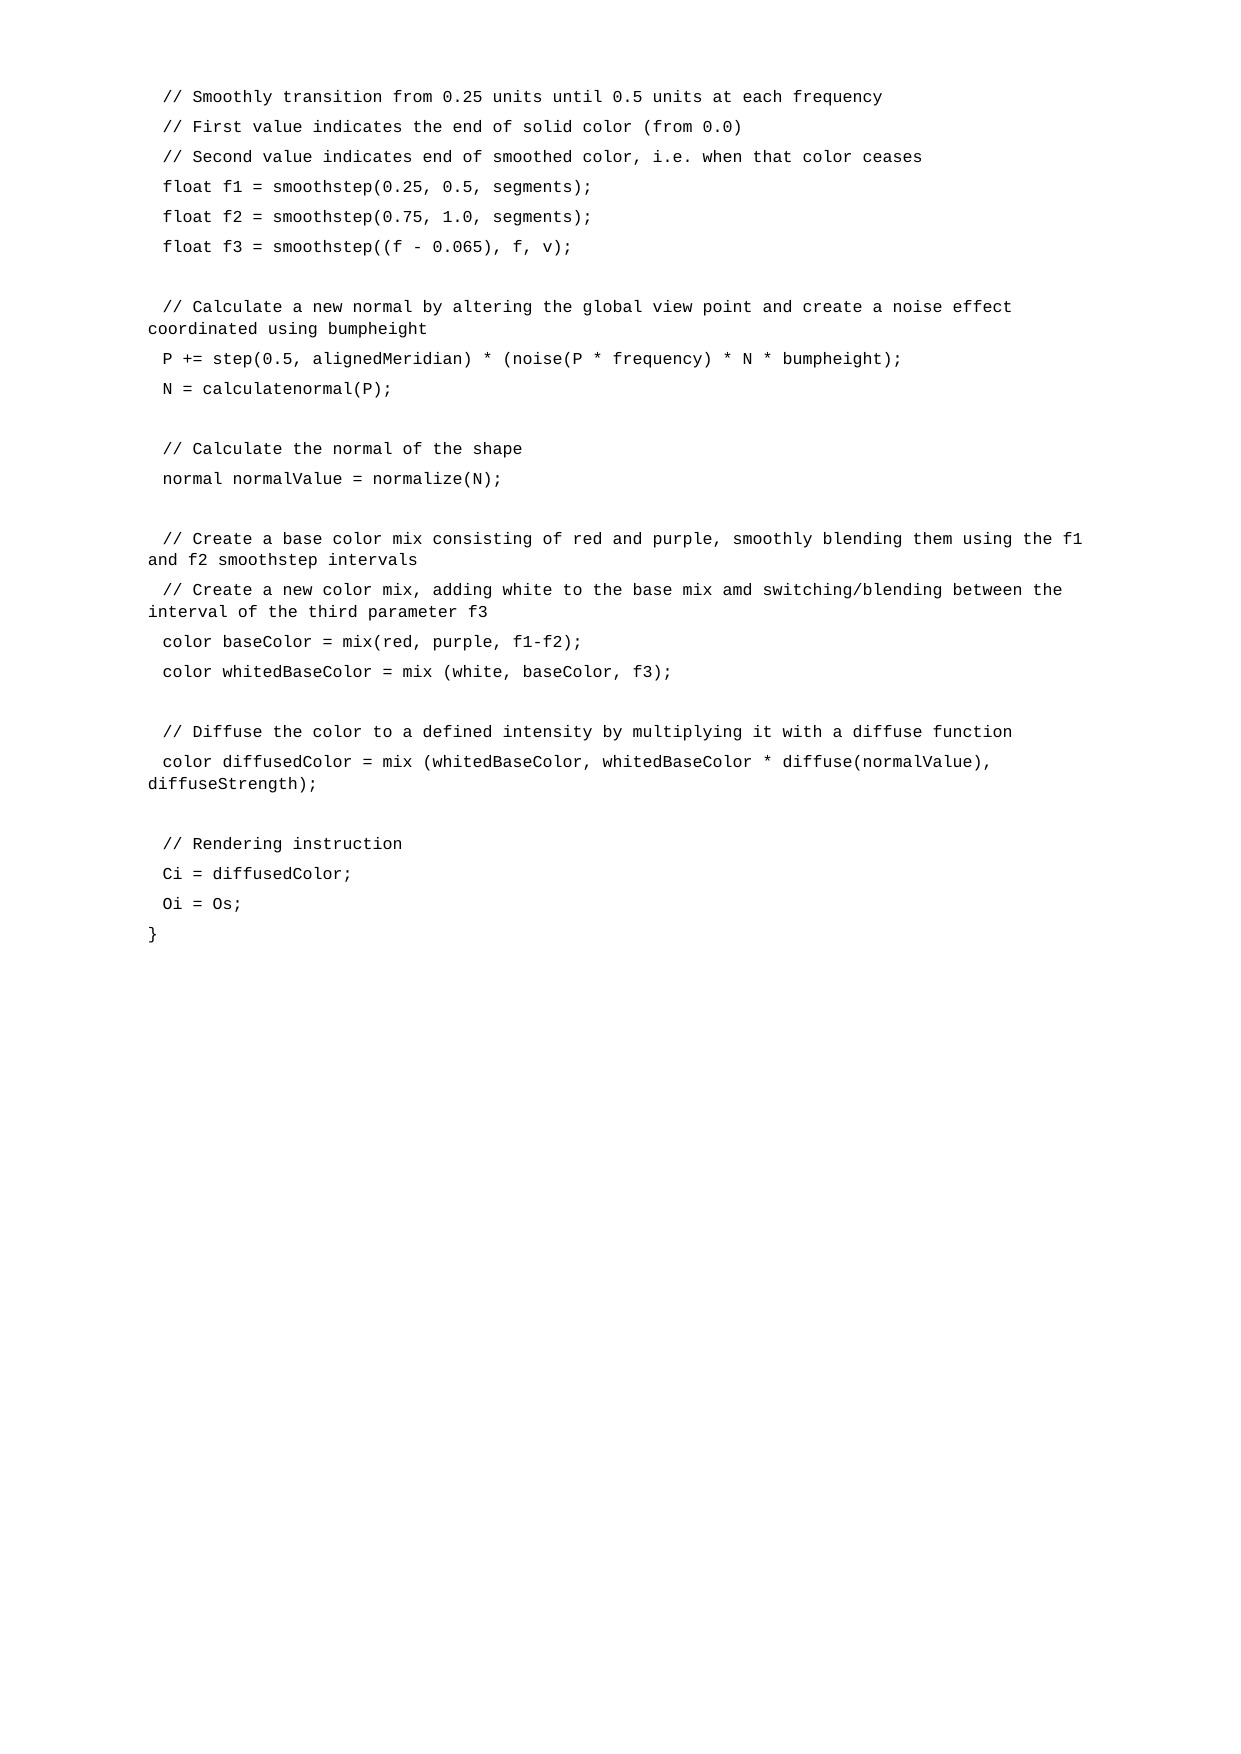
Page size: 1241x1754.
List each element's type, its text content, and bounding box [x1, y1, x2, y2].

text } [148, 925, 1092, 944]
text color diffusedColor = mix (whitedBaseColor, whitedBaseColor * diffuse(normalValue), diffuseStrength); [148, 754, 1092, 794]
text // Smoothly transition from 0.25 units until 0.5 units at each frequency [148, 89, 1092, 107]
text // Create a base color mix consisting of red and purple, smoothly blending them using the f1 and f2 smoothstep intervals [148, 530, 1092, 571]
text P += step(0.5, alignedMeridian) * (noise(P * frequency) * N * bumpheight); [148, 350, 1092, 369]
text // Create a new color mix, adding white to the base mix amd switching/blending between the interval of the third parameter f3 [148, 582, 1092, 622]
text float f2 = smoothstep(0.75, 1.0, segments); [148, 209, 1092, 227]
text N = calculatenormal(P); [148, 380, 1092, 399]
text normal normalValue = normalize(N); [148, 470, 1092, 489]
text float f3 = smoothstep((f - 0.065), f, v); [148, 239, 1092, 257]
text // Calculate a new normal by altering the global view point and create a noise effect coordinated using bumpheight [148, 299, 1092, 339]
text // Rendering instruction [148, 835, 1092, 854]
text color baseColor = mix(red, purple, f1-f2); [148, 634, 1092, 652]
text // First value indicates the end of solid color (from 0.0) [148, 119, 1092, 137]
text color whitedBaseColor = mix (white, baseColor, f3); [148, 664, 1092, 682]
text // Diffuse the color to a defined intensity by multiplying it with a diffuse function [148, 724, 1092, 742]
text // Calculate the normal of the shape [148, 440, 1092, 459]
text // Second value indicates end of smoothed color, i.e. when that color ceases [148, 149, 1092, 167]
text Ci = diffusedColor; [148, 865, 1092, 884]
text float f1 = smoothstep(0.25, 0.5, segments); [148, 179, 1092, 197]
text Oi = Os; [148, 895, 1092, 914]
